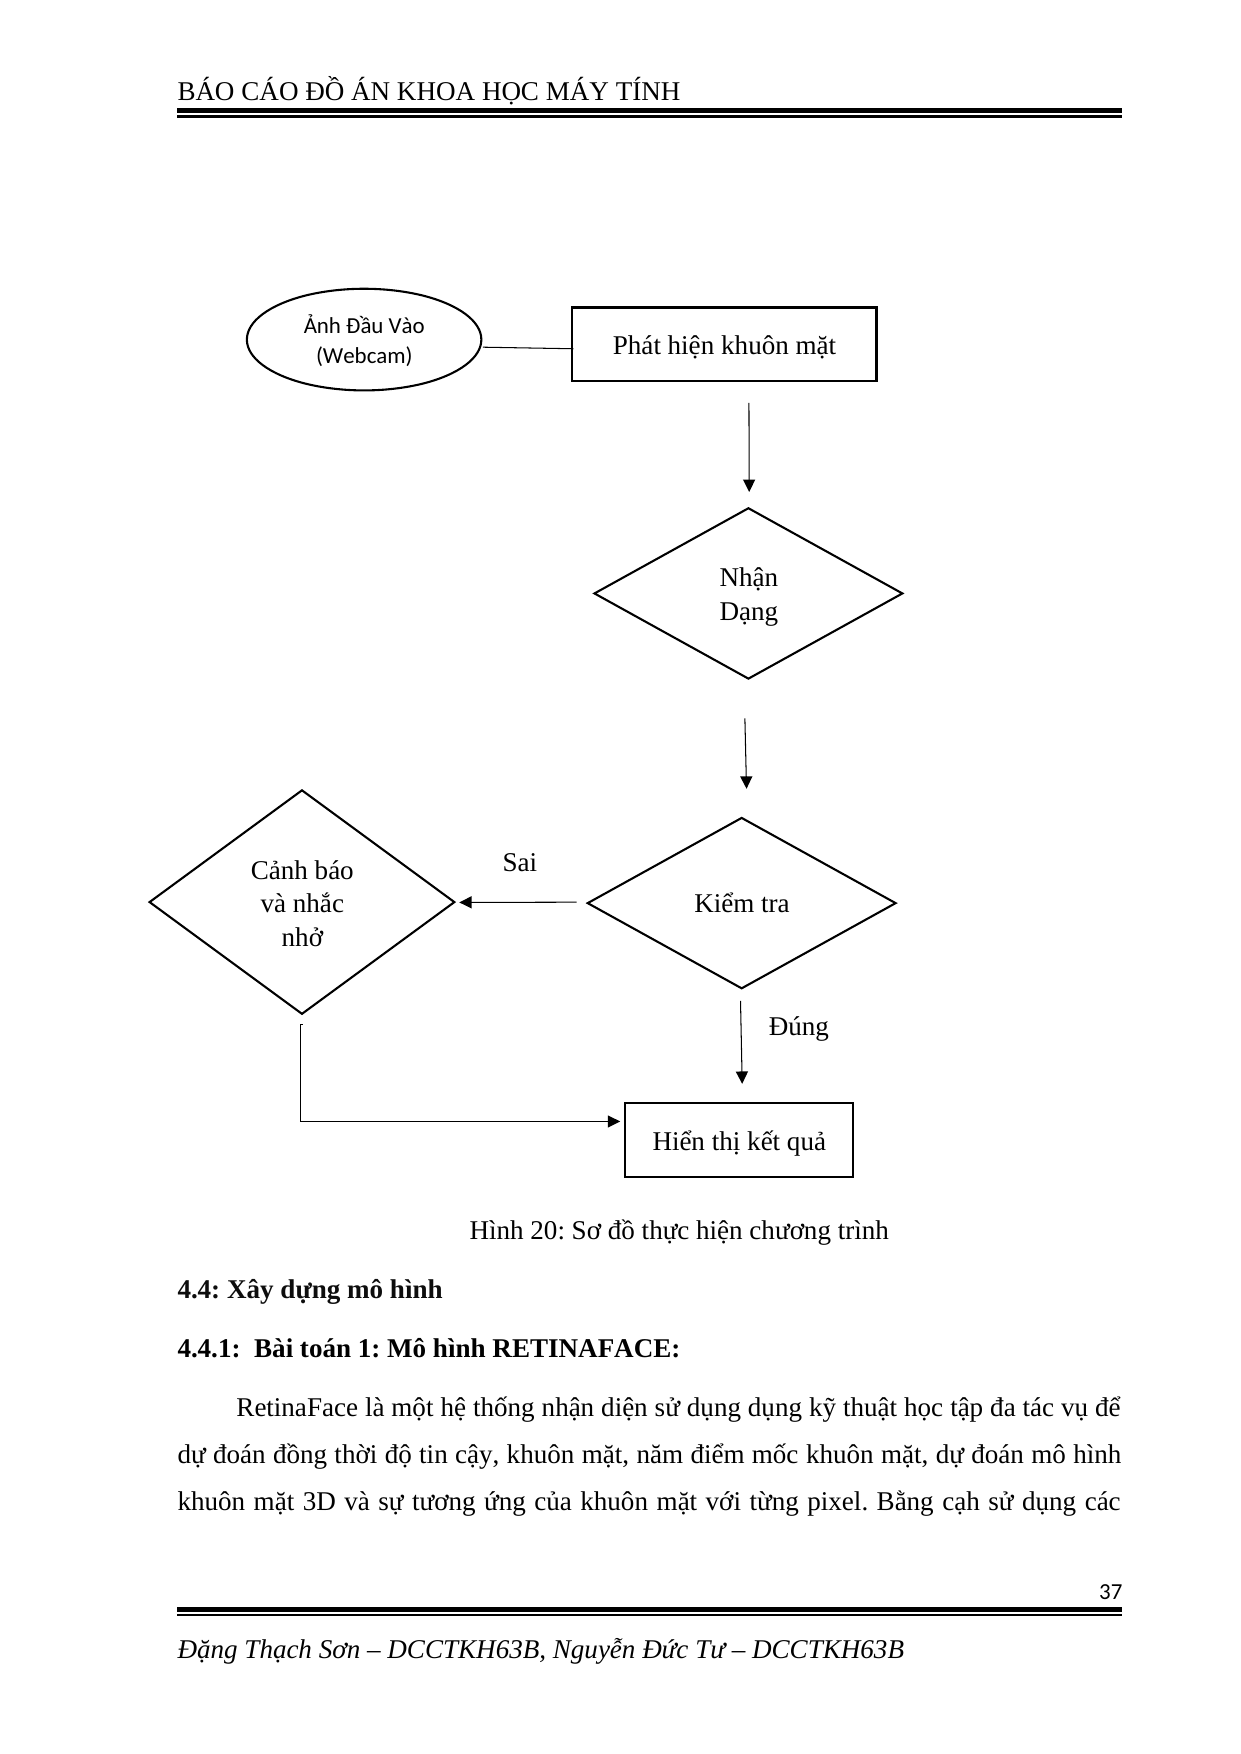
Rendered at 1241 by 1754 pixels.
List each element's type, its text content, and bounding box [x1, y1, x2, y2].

text Hình 20: Sơ đồ thực hiện chương trình [177, 1214, 1122, 1245]
subtitle 4.4.1: Bài toán 1: Mô hình RETINAFACE: [177, 1332, 1122, 1363]
subtitle 4.4: Xây dựng mô hình [177, 1273, 1122, 1304]
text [177, 1391, 1122, 1516]
